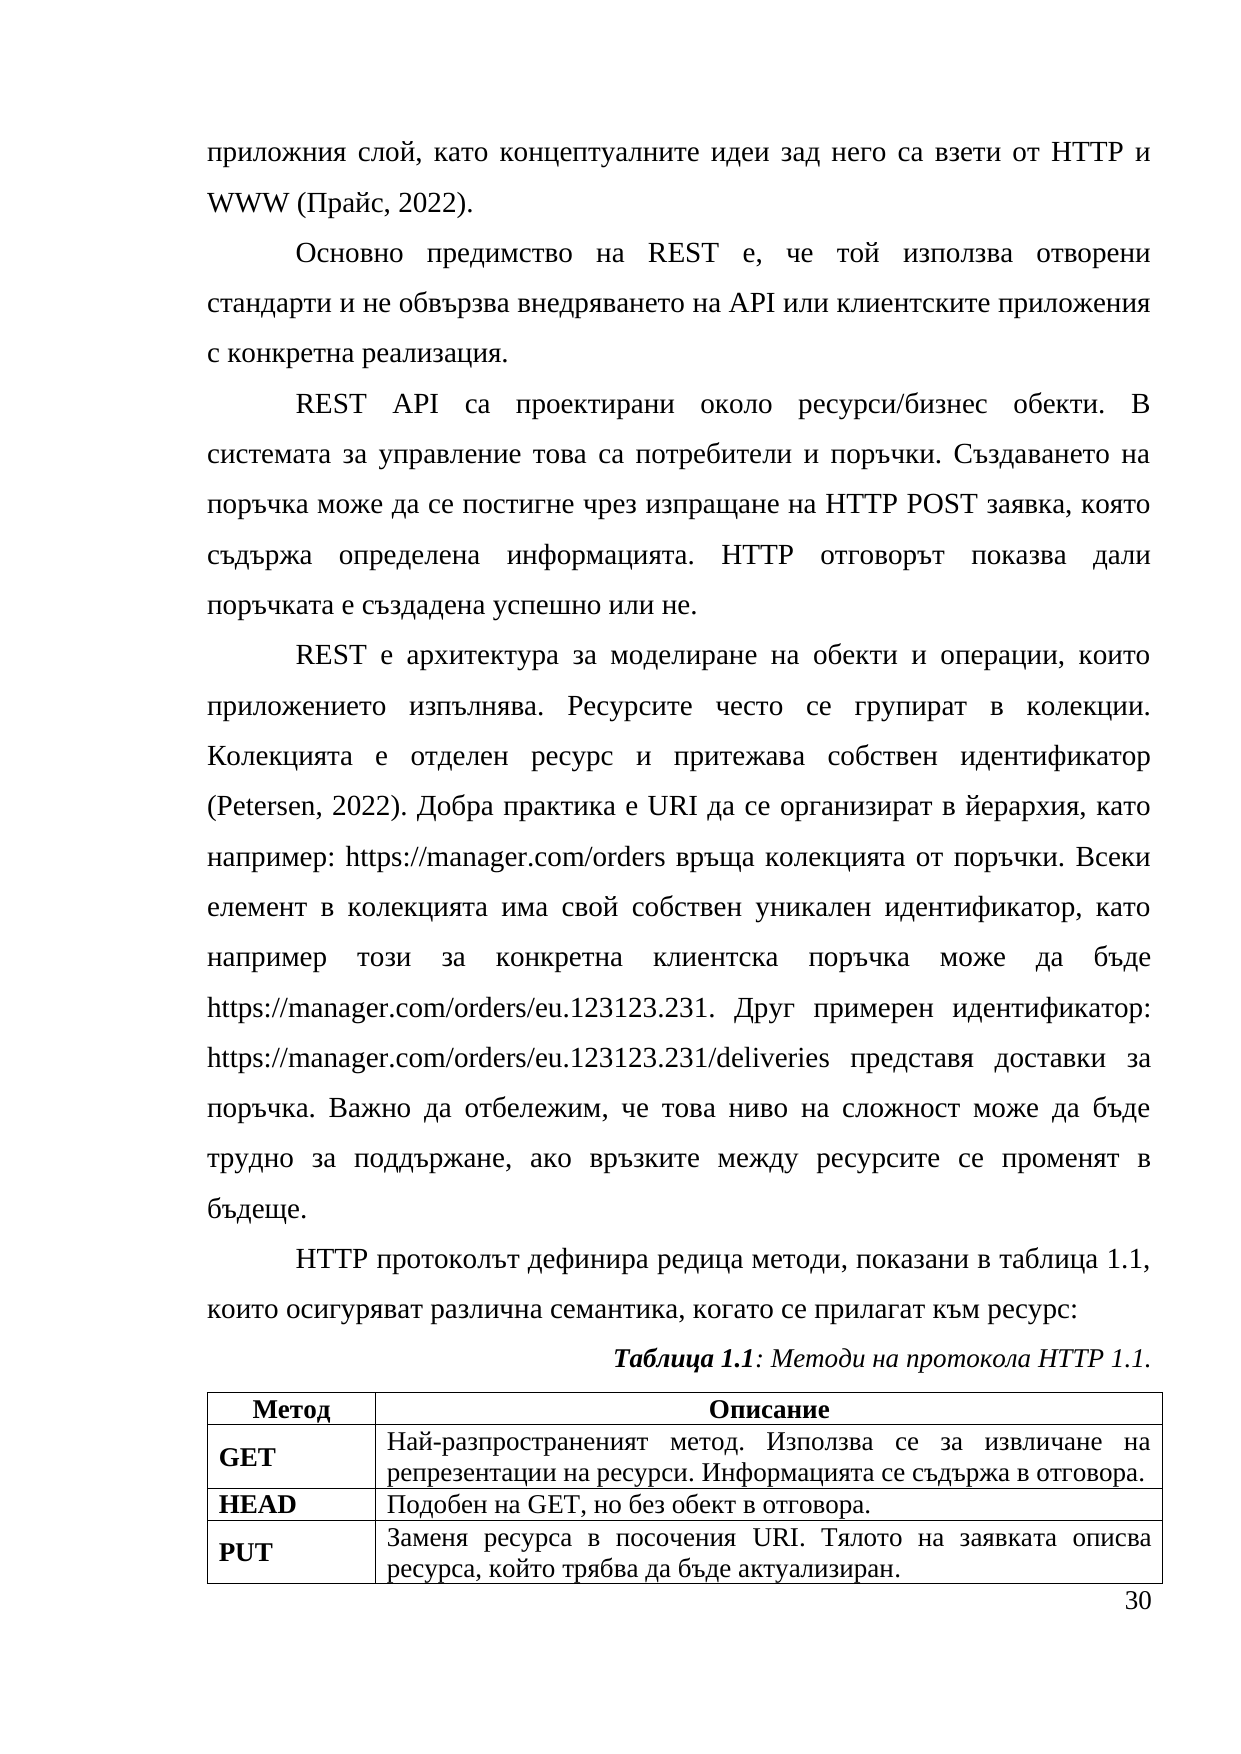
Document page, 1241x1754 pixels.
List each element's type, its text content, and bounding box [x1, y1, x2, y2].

table_cell Най-разпространеният метод. Използва се за извличане на репрезентации на ресурси. Информацията се съдържа в отговора. [376, 1425, 1162, 1488]
table_cell HEAD [208, 1489, 375, 1520]
table_cell PUT [208, 1521, 375, 1583]
text REST е архитектура за моделиране на обекти и операции, които приложението изпълнява. Ресурсите често се групират в колекции. Колекцията е отделен ресурс и притежава собствен идентификатор (Petersen, 2022). Добра практика е URI да се организират в йерархия, като например: https://manager.com/orders връща колекцията от поръчки. Всеки елемент в колекцията има свой собствен уникален идентификатор, като например този за конкретна клиентска поръчка може да бъде https://manager.com/orders/eu.123123.231. Друг примерен идентификатор: https://manager.com/orders/eu.123123.231/deliveries представя доставки за поръчка. Важно да отбележим, че това ниво на сложност може да бъде трудно за поддържане, ако връзките между ресурсите се променят в бъдеще. [207, 637, 1152, 1224]
table_cell Подобен на GET, но без обект в отговора. [376, 1489, 1162, 1520]
text REST API са проектирани около ресурси/бизнес обекти. В системата за управление това са потребители и поръчки. Създаването на поръчка може да се постигне чрез изпращане на HTTP POST заявка, която съдържа определена информацията. HTTP отговорът показва дали поръчката е създадена успешно или не. [207, 386, 1152, 621]
table_header Описание [376, 1393, 1162, 1424]
table_header Метод [208, 1393, 375, 1424]
table_cell Заменя ресурса в посочения URI. Тялото на заявката описва ресурса, който трябва да бъде актуализиран. [376, 1521, 1162, 1583]
text Основно предимство на REST е, че той използва отворени стандарти и не обвързва внедряването на API или клиентските приложения с конкретна реализация. [207, 235, 1152, 369]
text Таблица 1.1: Методи на протокола HTTP 1.1. [207, 1342, 1152, 1373]
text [207, 134, 1152, 218]
table_cell GET [208, 1425, 375, 1488]
text HTTP протоколът дефинира редица методи, показани в таблица 1.1, които осигуряват различна семантика, когато се прилагат към ресурс: [207, 1241, 1152, 1325]
